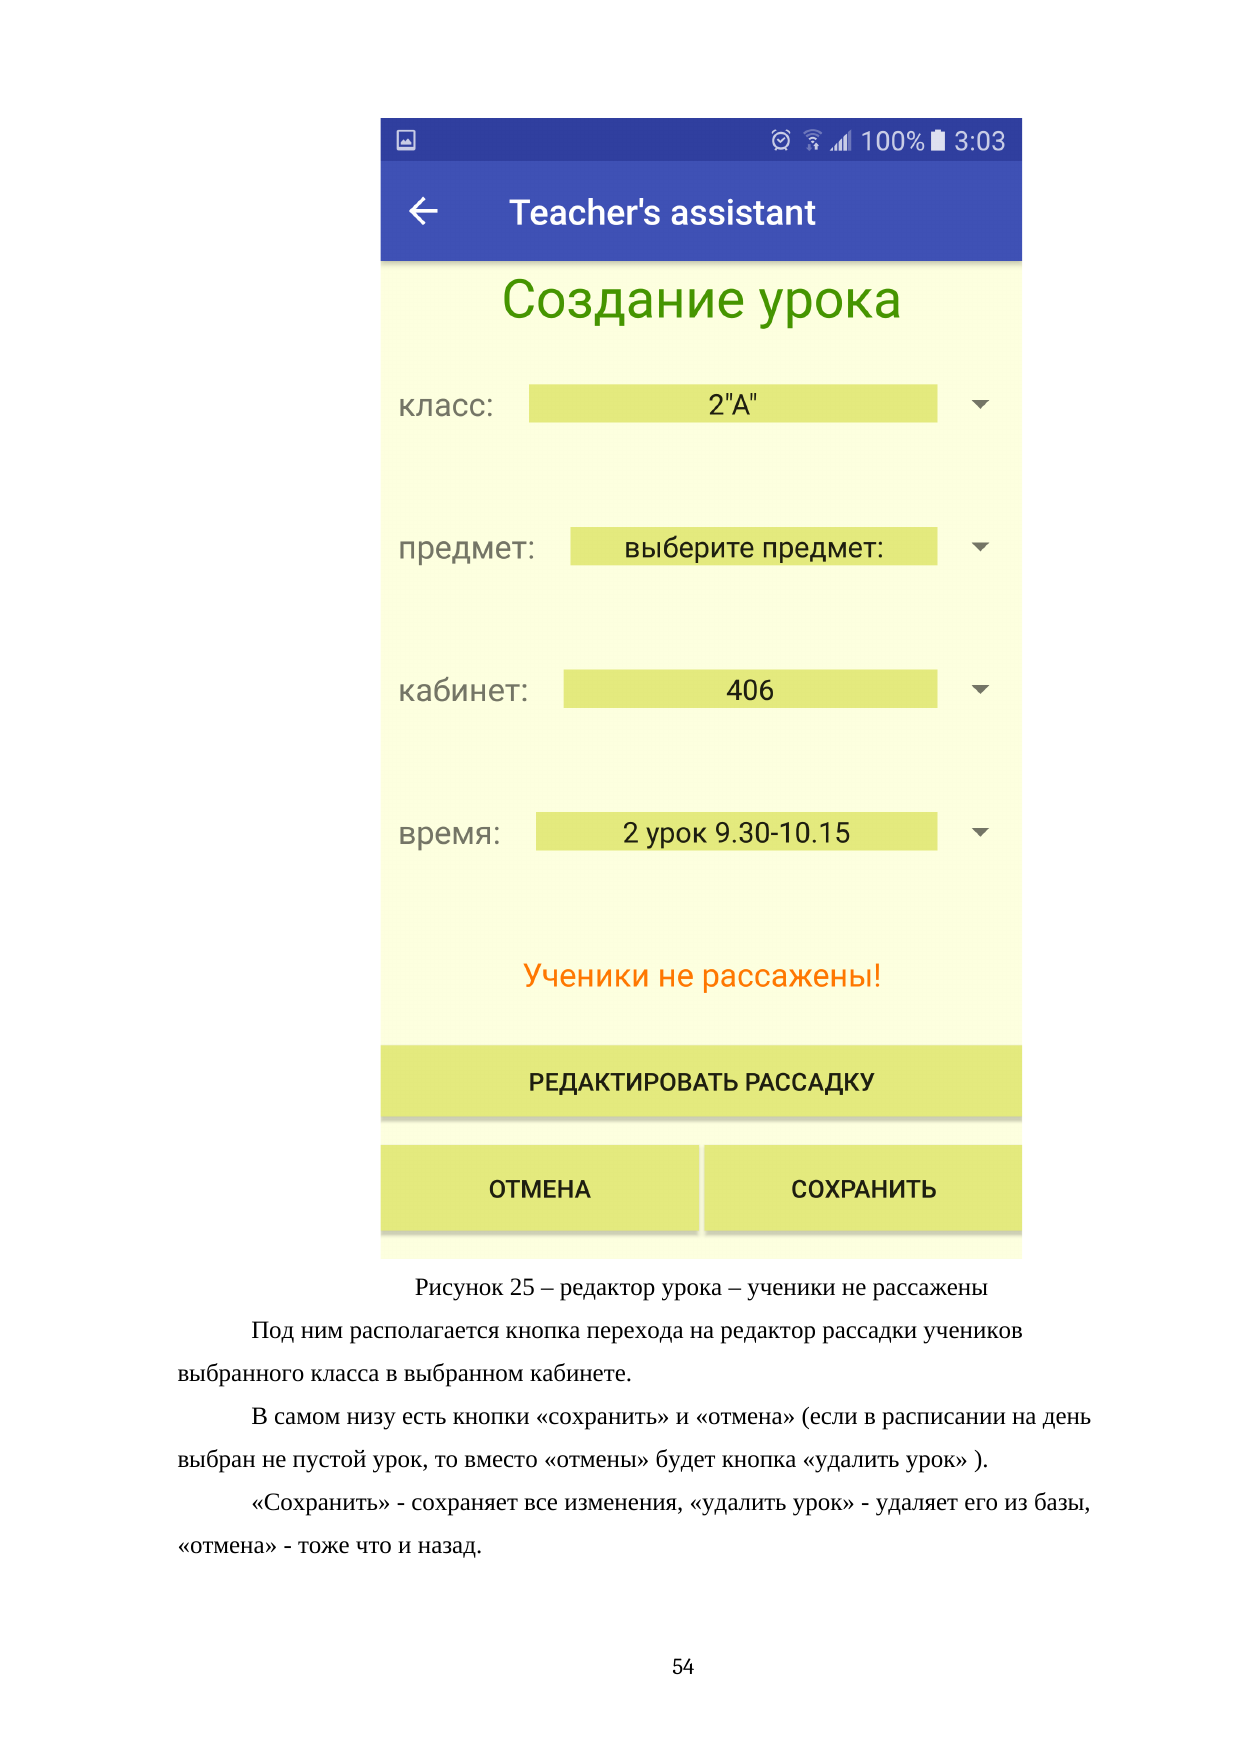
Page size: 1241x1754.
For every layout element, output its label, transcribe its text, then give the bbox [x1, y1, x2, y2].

text Рисунок 25 – редактор урока – ученики не рассажены [177, 1272, 1152, 1301]
text Под ним располагается кнопка перехода на редактор рассадки учеников выбранного класса в выбранном кабинете. [177, 1315, 1152, 1387]
picture [380, 118, 1023, 1259]
text «Сохранить» - сохраняет все изменения, «удалить урок» - удаляет его из базы, «отмена» - тоже что и назад. [177, 1487, 1152, 1559]
text В самом низу есть кнопки «сохранить» и «отмена» (если в расписании на день выбран не пустой урок, то вместо «отмены» будет кнопка «удалить урок» ). [177, 1401, 1152, 1473]
